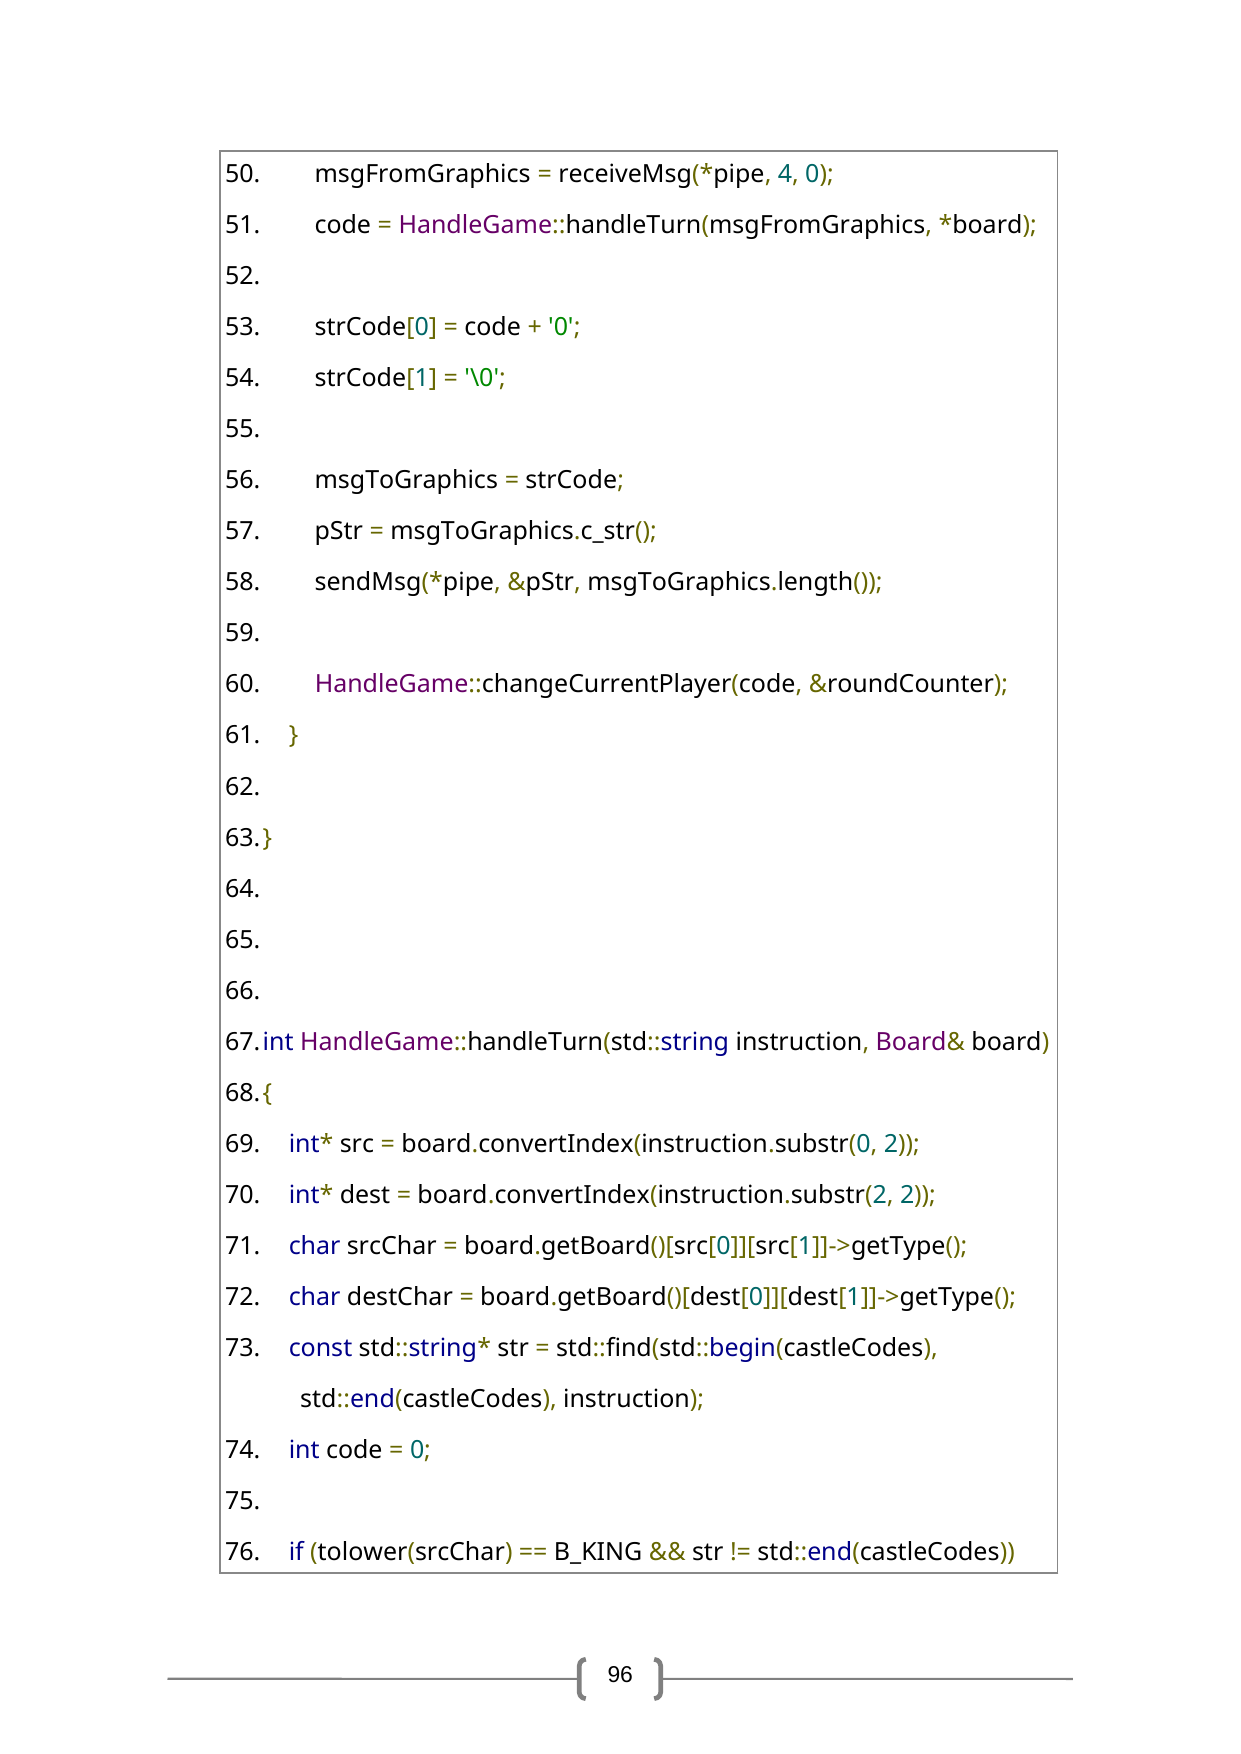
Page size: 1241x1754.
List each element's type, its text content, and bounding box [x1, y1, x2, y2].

list strCode[1] = '\0'; [221, 354, 1057, 394]
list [221, 152, 1057, 190]
list sendMsg(*pipe, &pStr, msgToGraphics.length()); [221, 558, 1057, 598]
list int code = 0; [221, 1426, 1057, 1466]
list if (tolower(srcChar) == B_KING && str != std::end(castleCodes)) [221, 1528, 1057, 1572]
list msgToGraphics = strCode; [221, 456, 1057, 496]
list int* dest = board.convertIndex(instruction.substr(2, 2)); [221, 1171, 1057, 1211]
list pStr = msgToGraphics.c_str(); [221, 507, 1057, 547]
list char srcChar = board.getBoard()[src[0]][src[1]]->getType(); [221, 1222, 1057, 1262]
list code = HandleGame::handleTurn(msgFromGraphics, *board); [221, 201, 1057, 241]
list strCode[0] = code + '0'; [221, 303, 1057, 343]
list int* src = board.convertIndex(instruction.substr(0, 2)); [221, 1120, 1057, 1159]
list const std::string* str = std::find(std::begin(castleCodes), std::end(castleCodes), instruction); [221, 1324, 1057, 1415]
list char destChar = board.getBoard()[dest[0]][dest[1]]->getType(); [221, 1273, 1057, 1313]
list int HandleGame::handleTurn(std::string instruction, Board& board) [221, 1018, 1057, 1057]
list } [221, 813, 1057, 853]
list HandleGame::changeCurrentPlayer(code, &roundCounter); [221, 660, 1057, 700]
list { [221, 1069, 1057, 1108]
list } [221, 711, 1057, 751]
